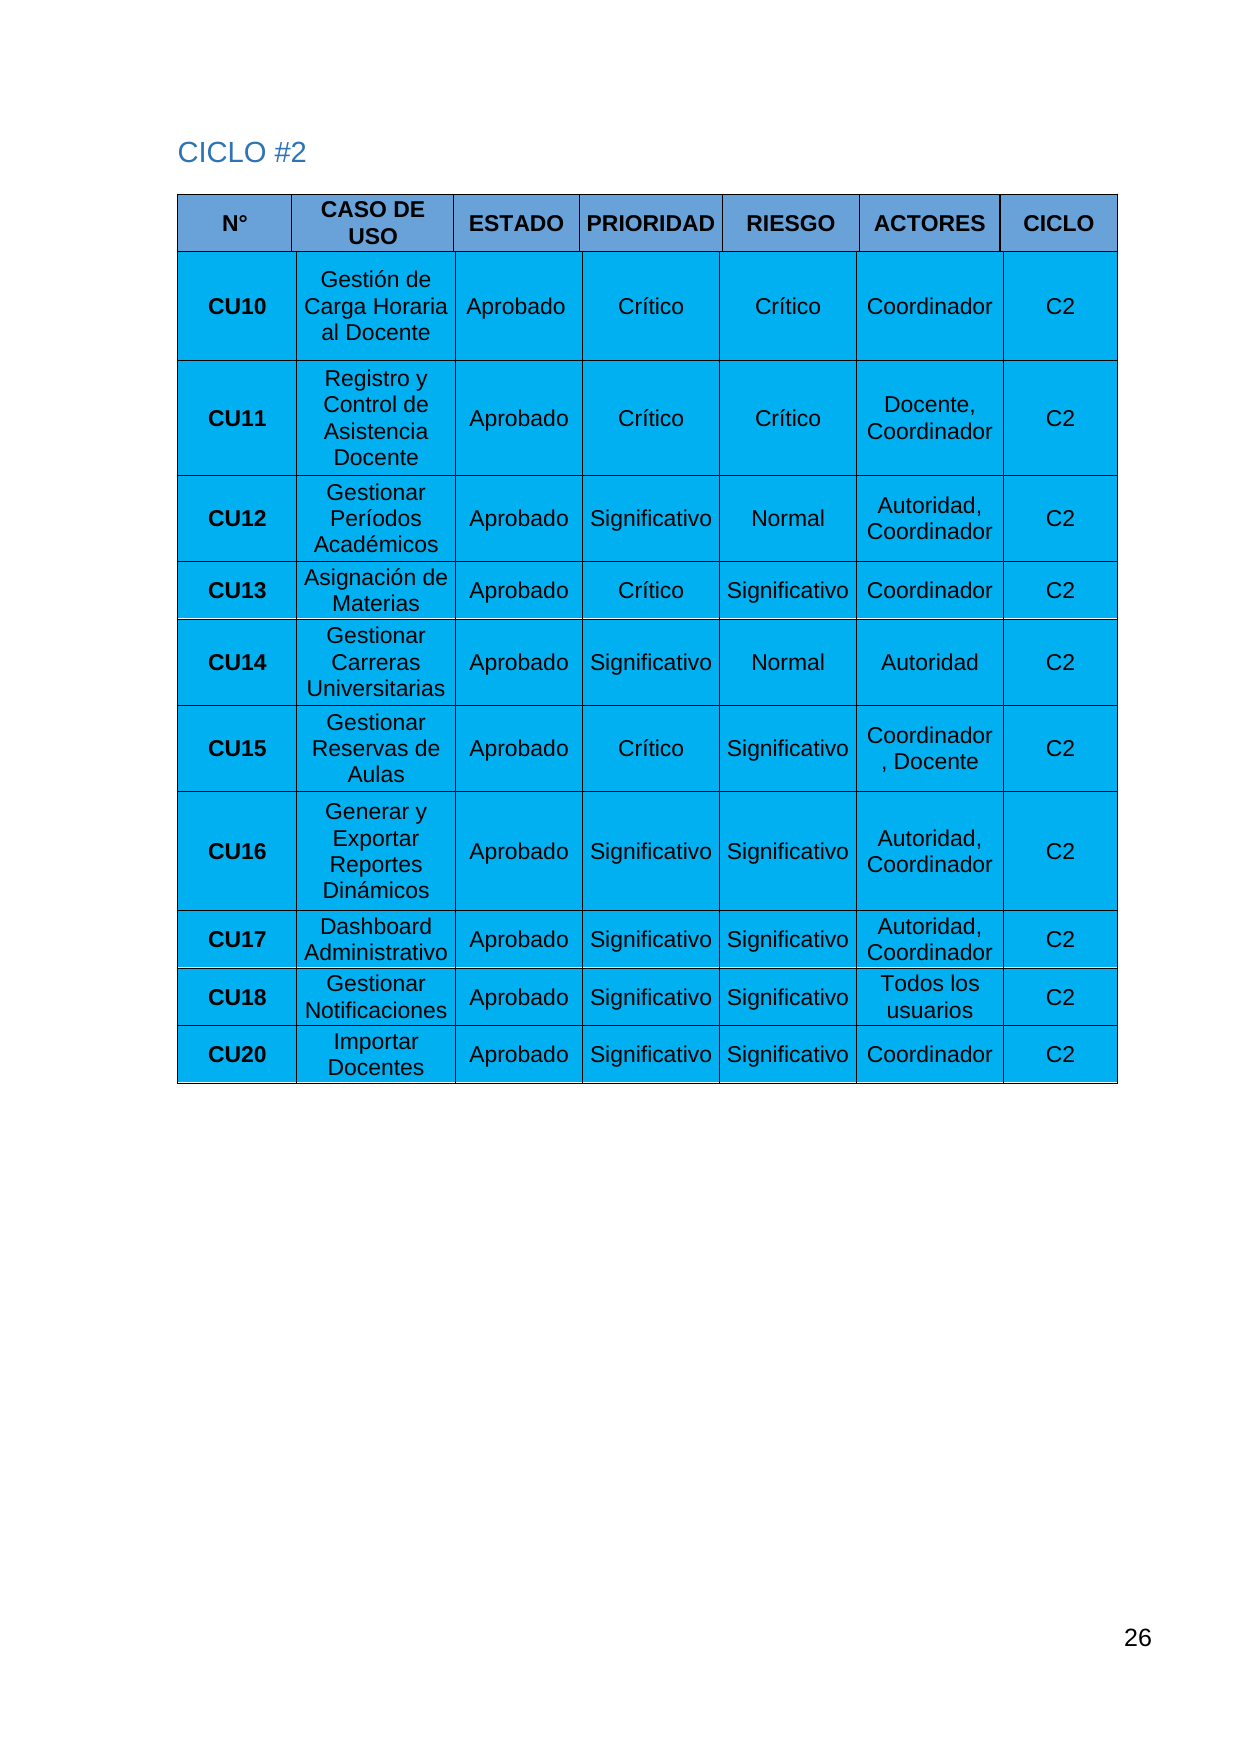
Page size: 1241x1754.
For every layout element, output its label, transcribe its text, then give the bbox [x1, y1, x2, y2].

table_cell Significativo [720, 911, 856, 967]
table_cell Gestionar Períodos Académicos [297, 476, 455, 561]
table_cell Aprobado [456, 562, 582, 618]
table_cell CU15 [178, 706, 296, 791]
table_cell CU10 [178, 252, 296, 360]
table_cell CU17 [178, 911, 296, 967]
table_header PRIORIDAD [580, 195, 722, 251]
table_cell Dashboard Administrativo [297, 911, 455, 967]
table_header N° [178, 195, 291, 251]
table_cell C2 [1004, 476, 1117, 561]
table_header CASO DE USO [292, 195, 453, 251]
table_cell CU13 [178, 562, 296, 618]
table_cell Coordinador [857, 562, 1003, 618]
table_cell Coordinador [857, 252, 1003, 360]
table_cell Significativo [583, 969, 719, 1025]
table_cell CU16 [178, 792, 296, 910]
table_header RIESGO [723, 195, 859, 251]
table_cell Crítico [583, 562, 719, 618]
table_cell Registro y Control de Asistencia Docente [297, 361, 455, 475]
table_cell Crítico [583, 361, 719, 475]
table_cell Gestionar Reservas de Aulas [297, 706, 455, 791]
table_cell C2 [1004, 706, 1117, 791]
table_cell Significativo [720, 969, 856, 1025]
table_cell Generar y Exportar Reportes Dinámicos [297, 792, 455, 910]
table_cell Normal [720, 476, 856, 561]
table_cell Normal [720, 620, 856, 705]
table_cell Crítico [720, 252, 856, 360]
table_cell Aprobado [456, 969, 582, 1025]
table_cell Gestionar Notificaciones [297, 969, 455, 1025]
subtitle CICLO #2 [177, 135, 1152, 168]
table_cell Aprobado [456, 252, 582, 360]
table_cell Significativo [720, 792, 856, 910]
table_cell Aprobado [456, 792, 582, 910]
table_cell Coordinador, Docente [857, 706, 1003, 791]
table_cell Gestionar Carreras Universitarias [297, 620, 455, 705]
table_cell Gestión de Carga Horaria al Docente [297, 252, 455, 360]
table_cell CU18 [178, 969, 296, 1025]
table_cell CU20 [178, 1026, 296, 1082]
table_cell Autoridad [857, 620, 1003, 705]
table_cell Autoridad, Coordinador [857, 792, 1003, 910]
table_cell Significativo [583, 792, 719, 910]
table_cell Aprobado [456, 620, 582, 705]
table_cell Significativo [720, 562, 856, 618]
table_cell Crítico [583, 706, 719, 791]
table_cell C2 [1004, 562, 1117, 618]
table_cell C2 [1004, 792, 1117, 910]
table_header ESTADO [454, 195, 579, 251]
table_cell C2 [1004, 361, 1117, 475]
table_cell Aprobado [456, 361, 582, 475]
table_cell Crítico [720, 361, 856, 475]
table_cell Aprobado [456, 706, 582, 791]
table_cell C2 [1004, 620, 1117, 705]
table_cell Significativo [720, 1026, 856, 1082]
table_header ACTORES [860, 195, 999, 251]
table_cell Significativo [583, 620, 719, 705]
table_cell Crítico [583, 252, 719, 360]
table_cell CU11 [178, 361, 296, 475]
table_cell Aprobado [456, 476, 582, 561]
table_cell Significativo [720, 706, 856, 791]
table_cell Aprobado [456, 911, 582, 967]
table_cell Docente, Coordinador [857, 361, 1003, 475]
table_cell Autoridad, Coordinador [857, 911, 1003, 967]
table_cell C2 [1004, 1026, 1117, 1082]
table_cell C2 [1004, 252, 1117, 360]
table_cell Todos los usuarios [857, 969, 1003, 1025]
table_cell CU14 [178, 620, 296, 705]
table_header CICLO [1001, 195, 1117, 251]
table_cell C2 [1004, 969, 1117, 1025]
table_cell Significativo [583, 911, 719, 967]
table_cell Significativo [583, 476, 719, 561]
table_cell C2 [1004, 911, 1117, 967]
table_cell Autoridad, Coordinador [857, 476, 1003, 561]
table_cell CU12 [178, 476, 296, 561]
table_cell Aprobado [456, 1026, 582, 1082]
table_cell Asignación de Materias [297, 562, 455, 618]
table_cell Coordinador [857, 1026, 1003, 1082]
table_cell Significativo [583, 1026, 719, 1082]
table_cell Importar Docentes [297, 1026, 455, 1082]
